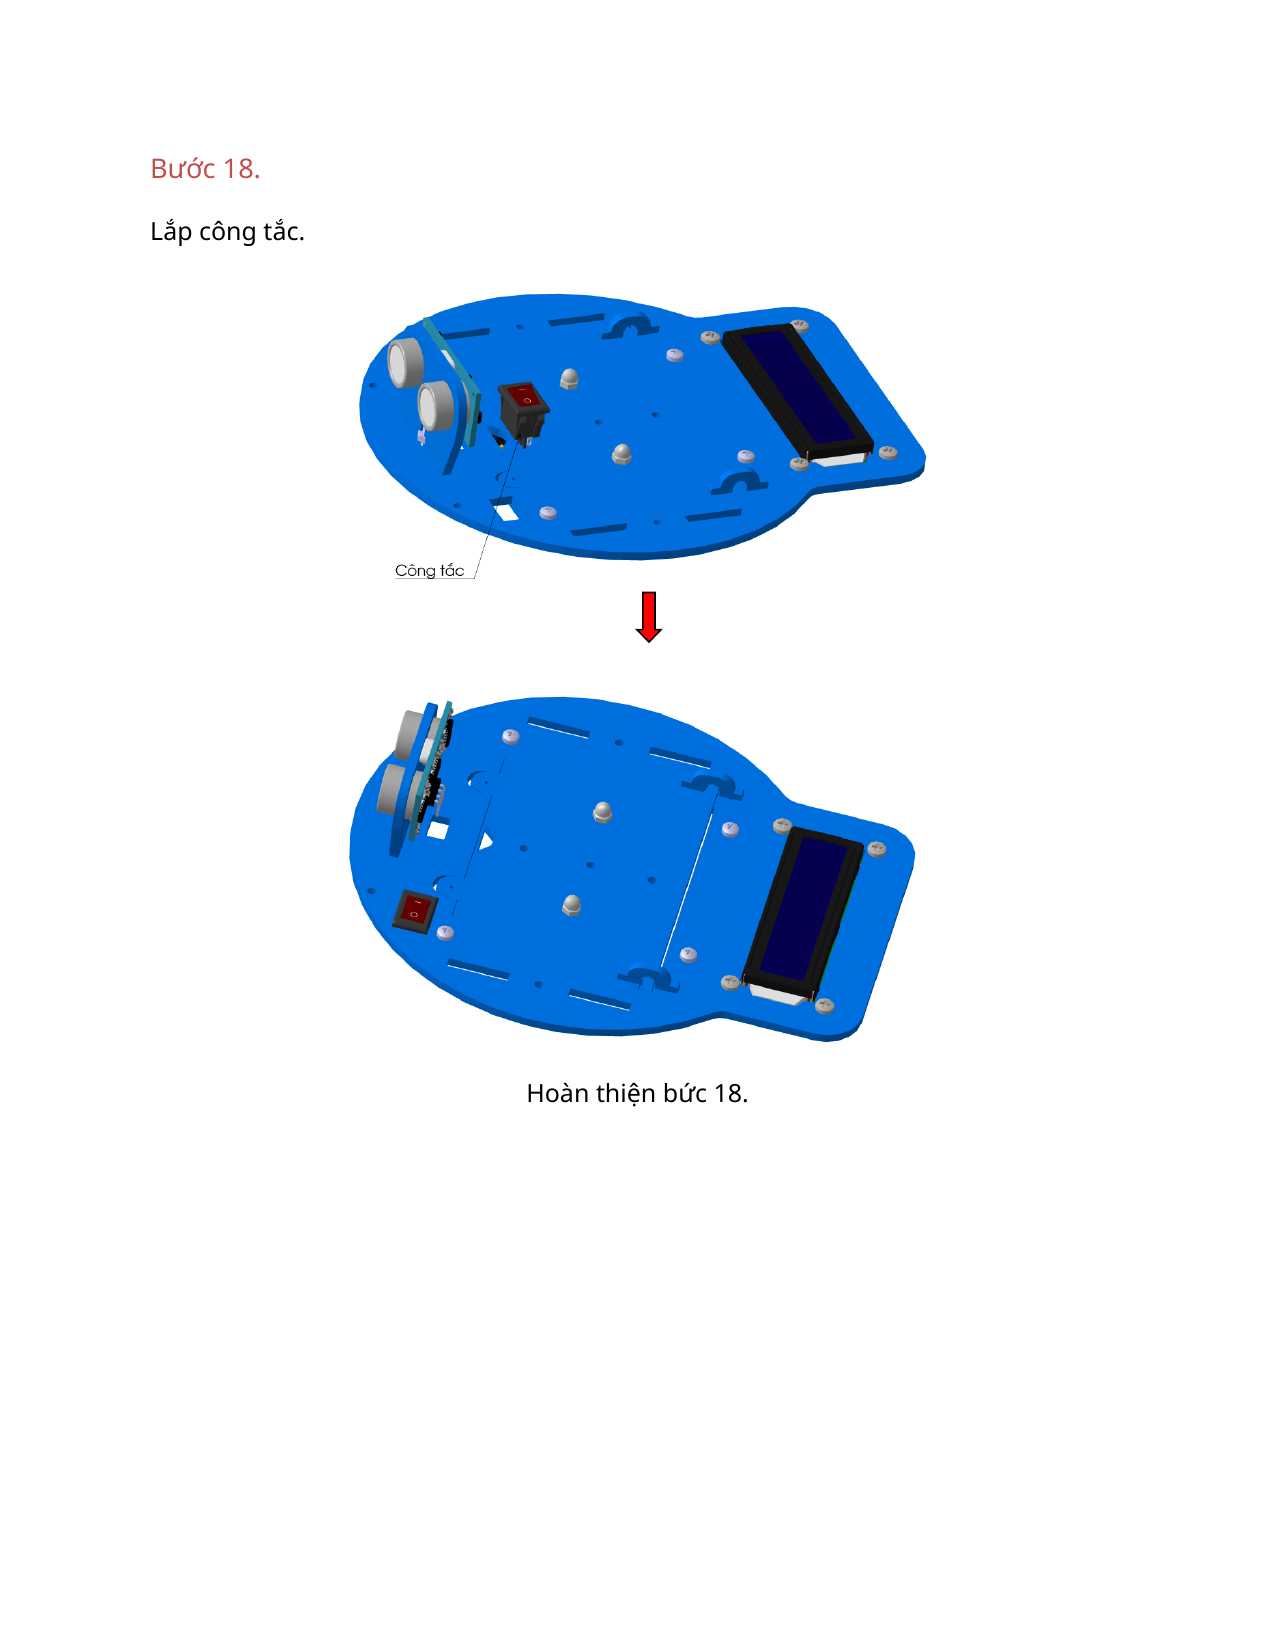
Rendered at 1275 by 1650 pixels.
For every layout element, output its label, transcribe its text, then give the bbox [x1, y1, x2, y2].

text Hoàn thiện bức 18. [150, 1075, 1125, 1109]
text Bước 18. [150, 150, 1125, 187]
picture [342, 273, 933, 596]
picture [342, 675, 933, 1051]
text Lắp công tắc. [150, 213, 1125, 247]
